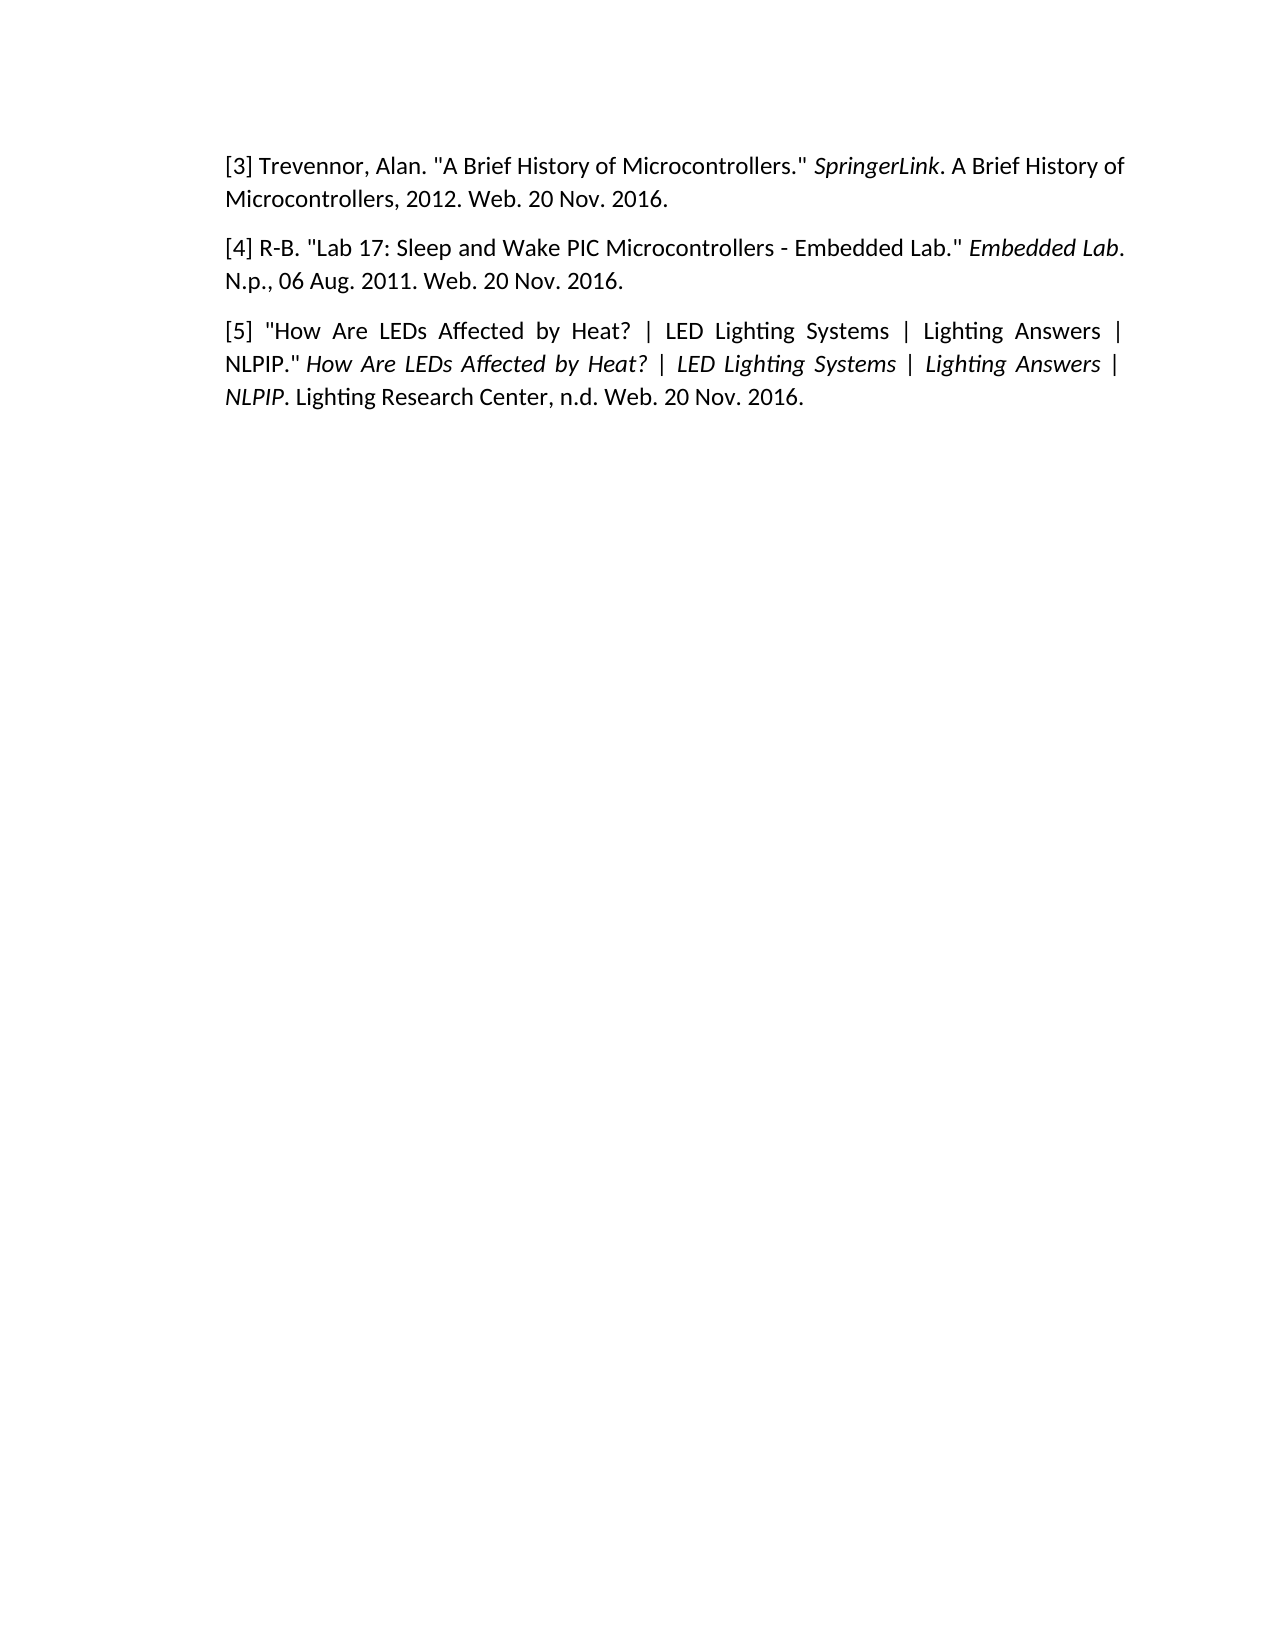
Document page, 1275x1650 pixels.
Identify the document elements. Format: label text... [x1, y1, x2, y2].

text [3] Trevennor, Alan. "A Brief History of Microcontrollers." SpringerLink. A Brief History of Microcontrollers, 2012. Web. 20 Nov. 2016. [225, 150, 1125, 213]
text [4] R-B. "Lab 17: Sleep and Wake PIC Microcontrollers - Embedded Lab." Embedded Lab. N.p., 06 Aug. 2011. Web. 20 Nov. 2016. [225, 232, 1125, 296]
text [5] "How Are LEDs Affected by Heat? | LED Lighting Systems | Lighting Answers | NLPIP." How Are LEDs Affected by Heat? | LED Lighting Systems | Lighting Answers | NLPIP. Lighting Research Center, n.d. Web. 20 Nov. 2016. [225, 315, 1125, 411]
